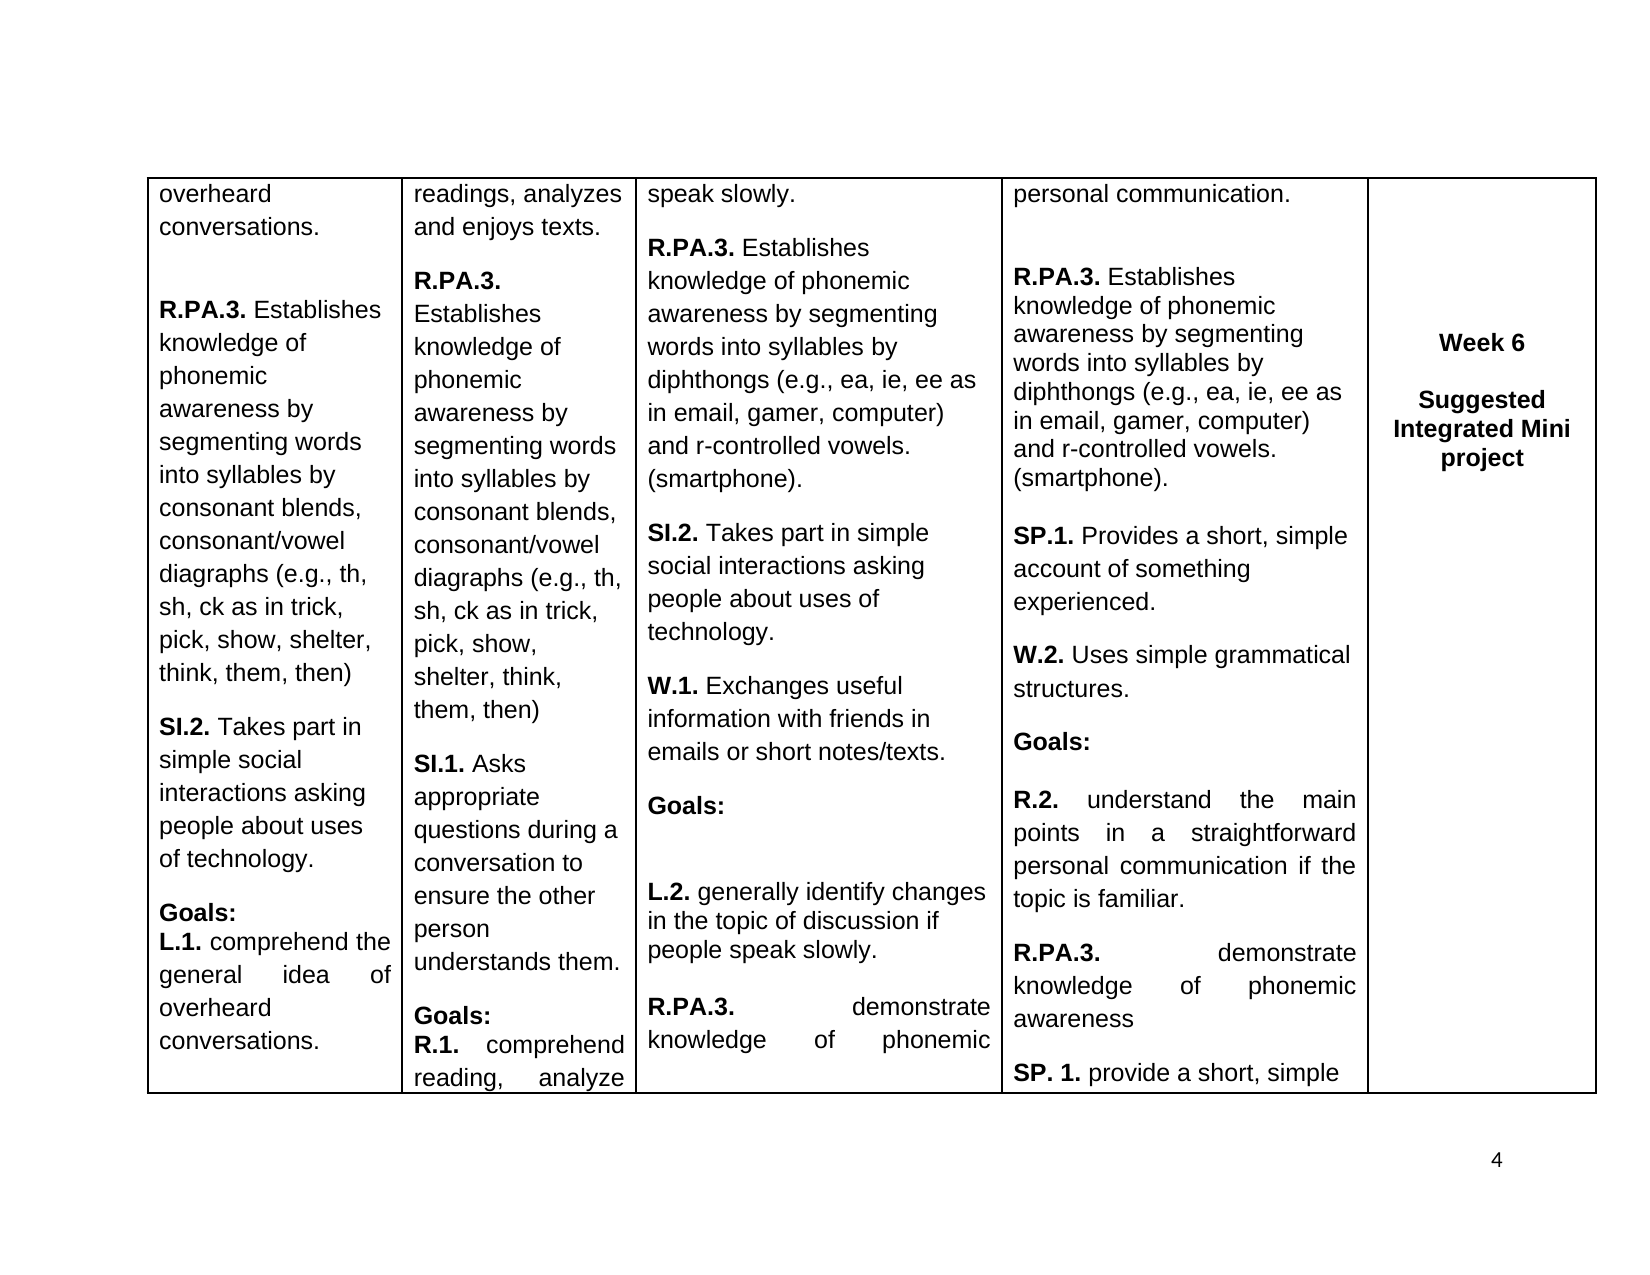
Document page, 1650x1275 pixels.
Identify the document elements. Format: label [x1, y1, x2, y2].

table_cell [1003, 179, 1367, 1092]
table_cell [637, 179, 1001, 1092]
table_cell [149, 179, 401, 1092]
table_cell [1369, 179, 1595, 1092]
table_cell [403, 179, 635, 1092]
